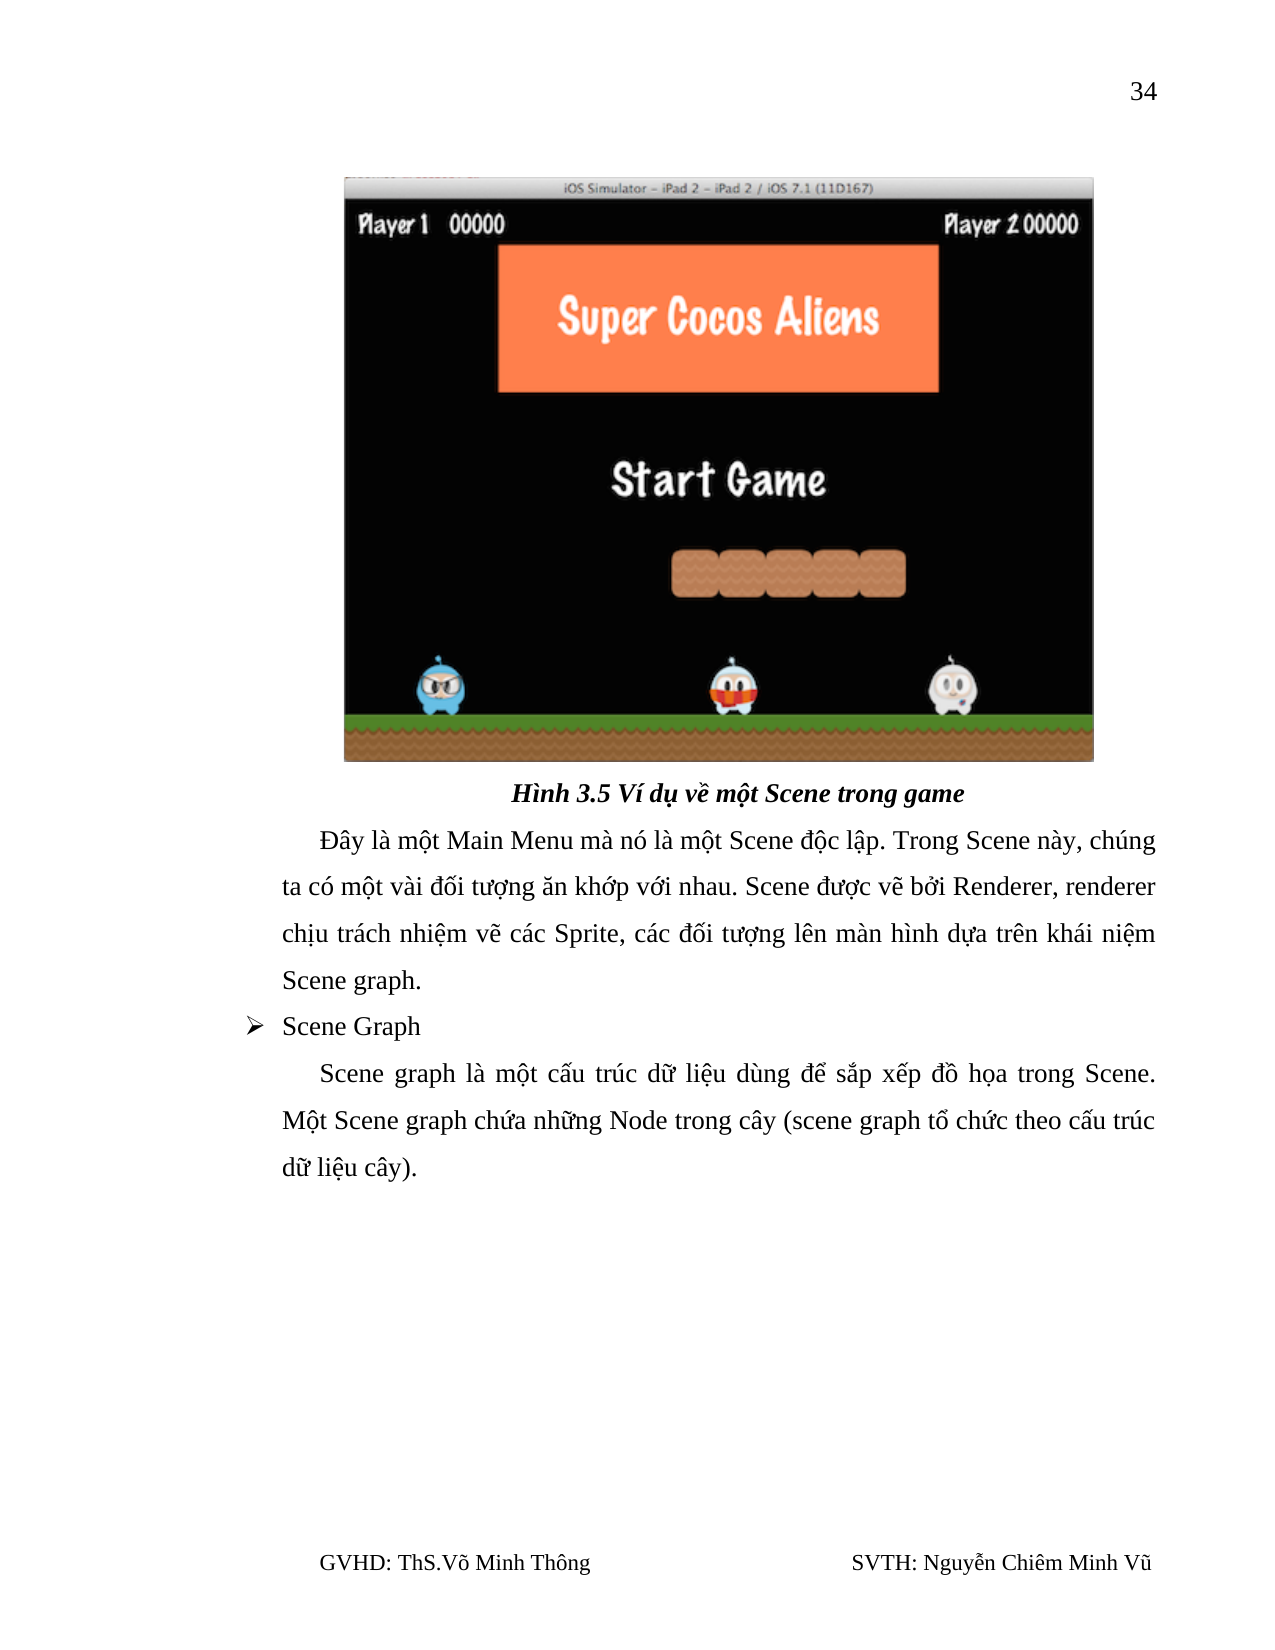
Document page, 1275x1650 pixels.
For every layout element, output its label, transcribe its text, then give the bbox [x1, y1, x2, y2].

picture [343, 177, 1094, 762]
text Scene graph là một cấu trúc dữ liệu dùng để sắp xếp đồ họa trong Scene. Một Scene graph chứa những Node trong cây (scene graph tổ chức theo cấu trúc dữ liệu cây). [282, 1057, 1157, 1182]
text Hình 3.5 Ví dụ về một Scene trong game [282, 777, 1157, 808]
text Đây là một Main Menu mà nó là một Scene độc lập. Trong Scene này, chúng ta có một vài đối tượng ăn khớp với nhau. Scene được vẽ bởi Renderer, renderer chịu trách nhiệm vẽ các Sprite, các đối tượng lên màn hình dựa trên khái niệm Scene graph. [282, 824, 1157, 995]
list Scene Graph [244, 1010, 1157, 1042]
